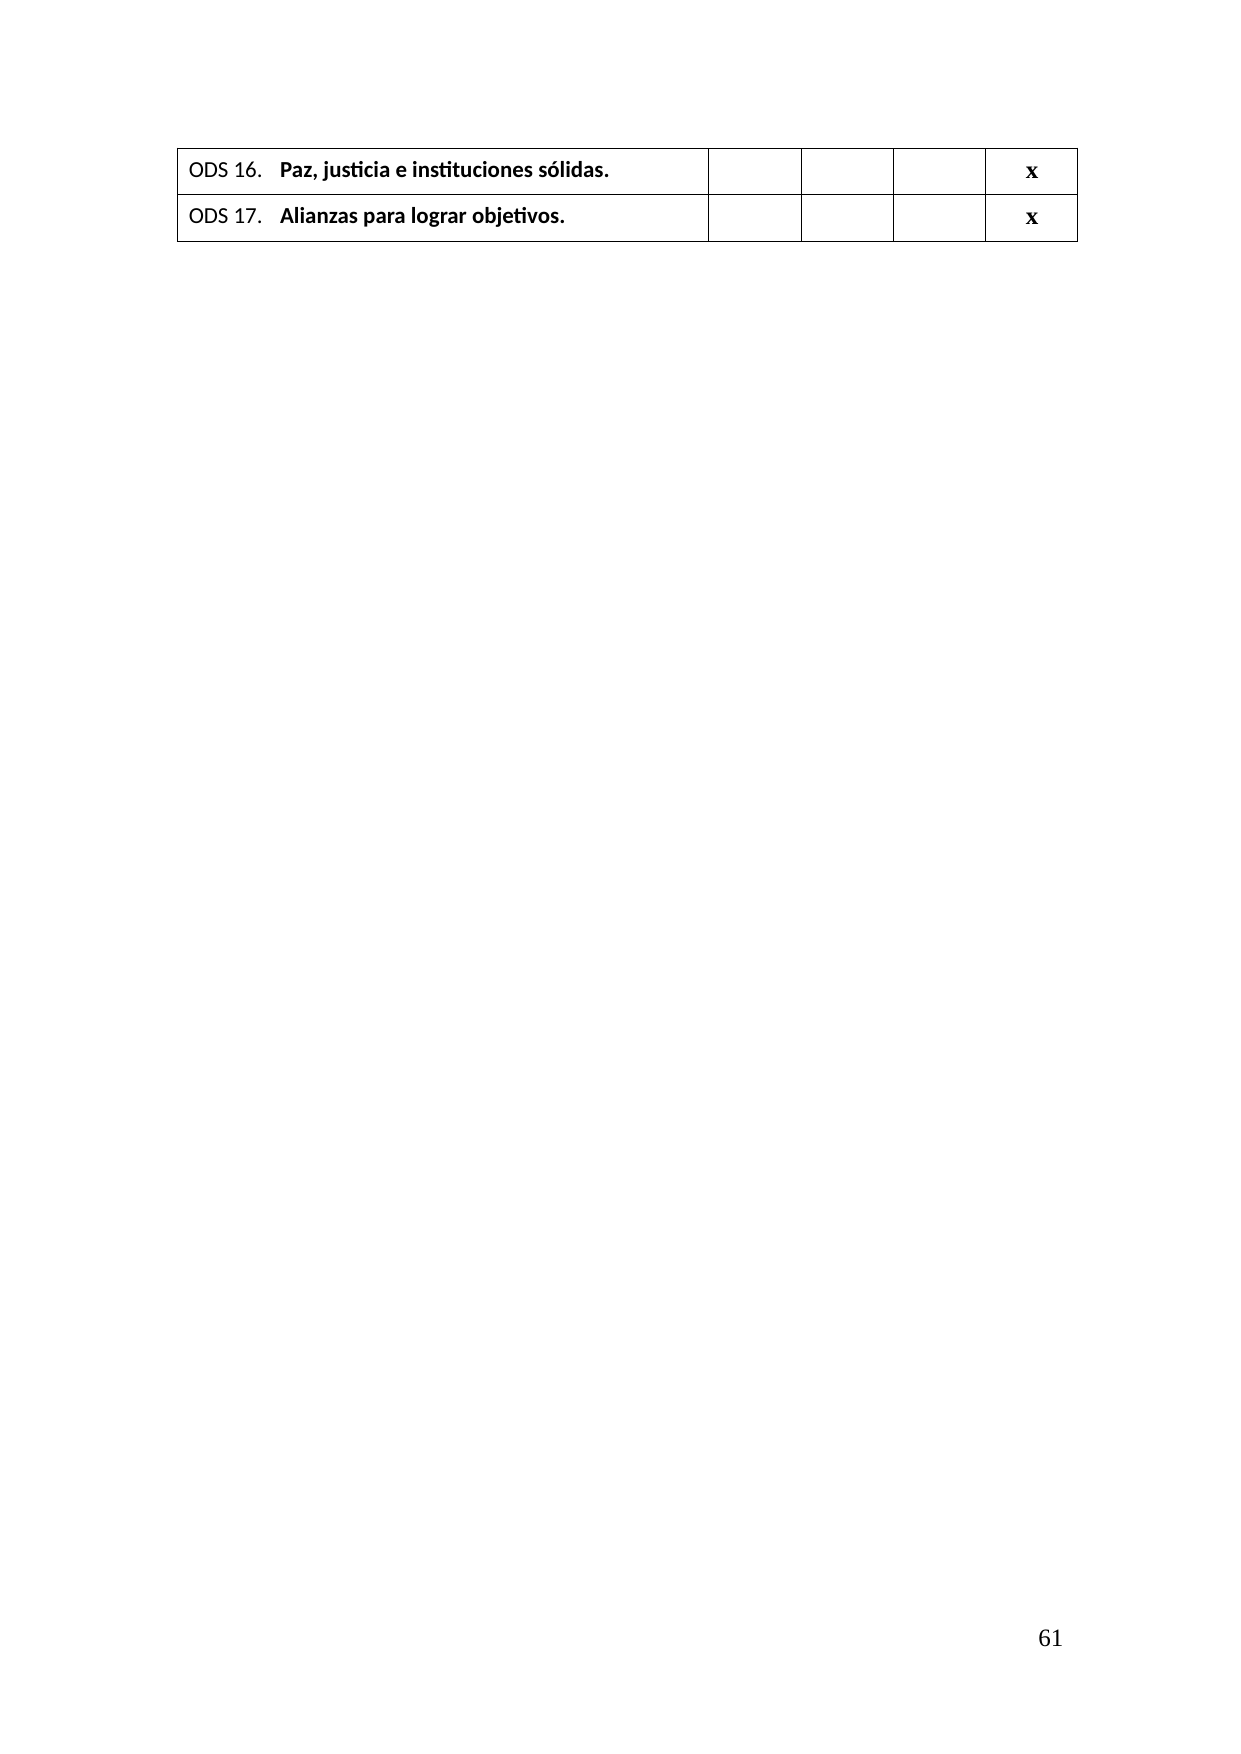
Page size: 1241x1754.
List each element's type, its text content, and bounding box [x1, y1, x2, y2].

table_cell Alianzas para lograr objetivos. [178, 195, 708, 241]
table_cell [802, 149, 893, 194]
table_cell x [986, 149, 1077, 194]
table_cell [894, 195, 985, 241]
table_cell [709, 195, 801, 241]
table_cell Paz, justicia e instituciones sólidas. [178, 149, 708, 194]
table_cell x [986, 195, 1077, 241]
table_cell [709, 149, 801, 194]
table_cell [894, 149, 985, 194]
table_cell [802, 195, 893, 241]
